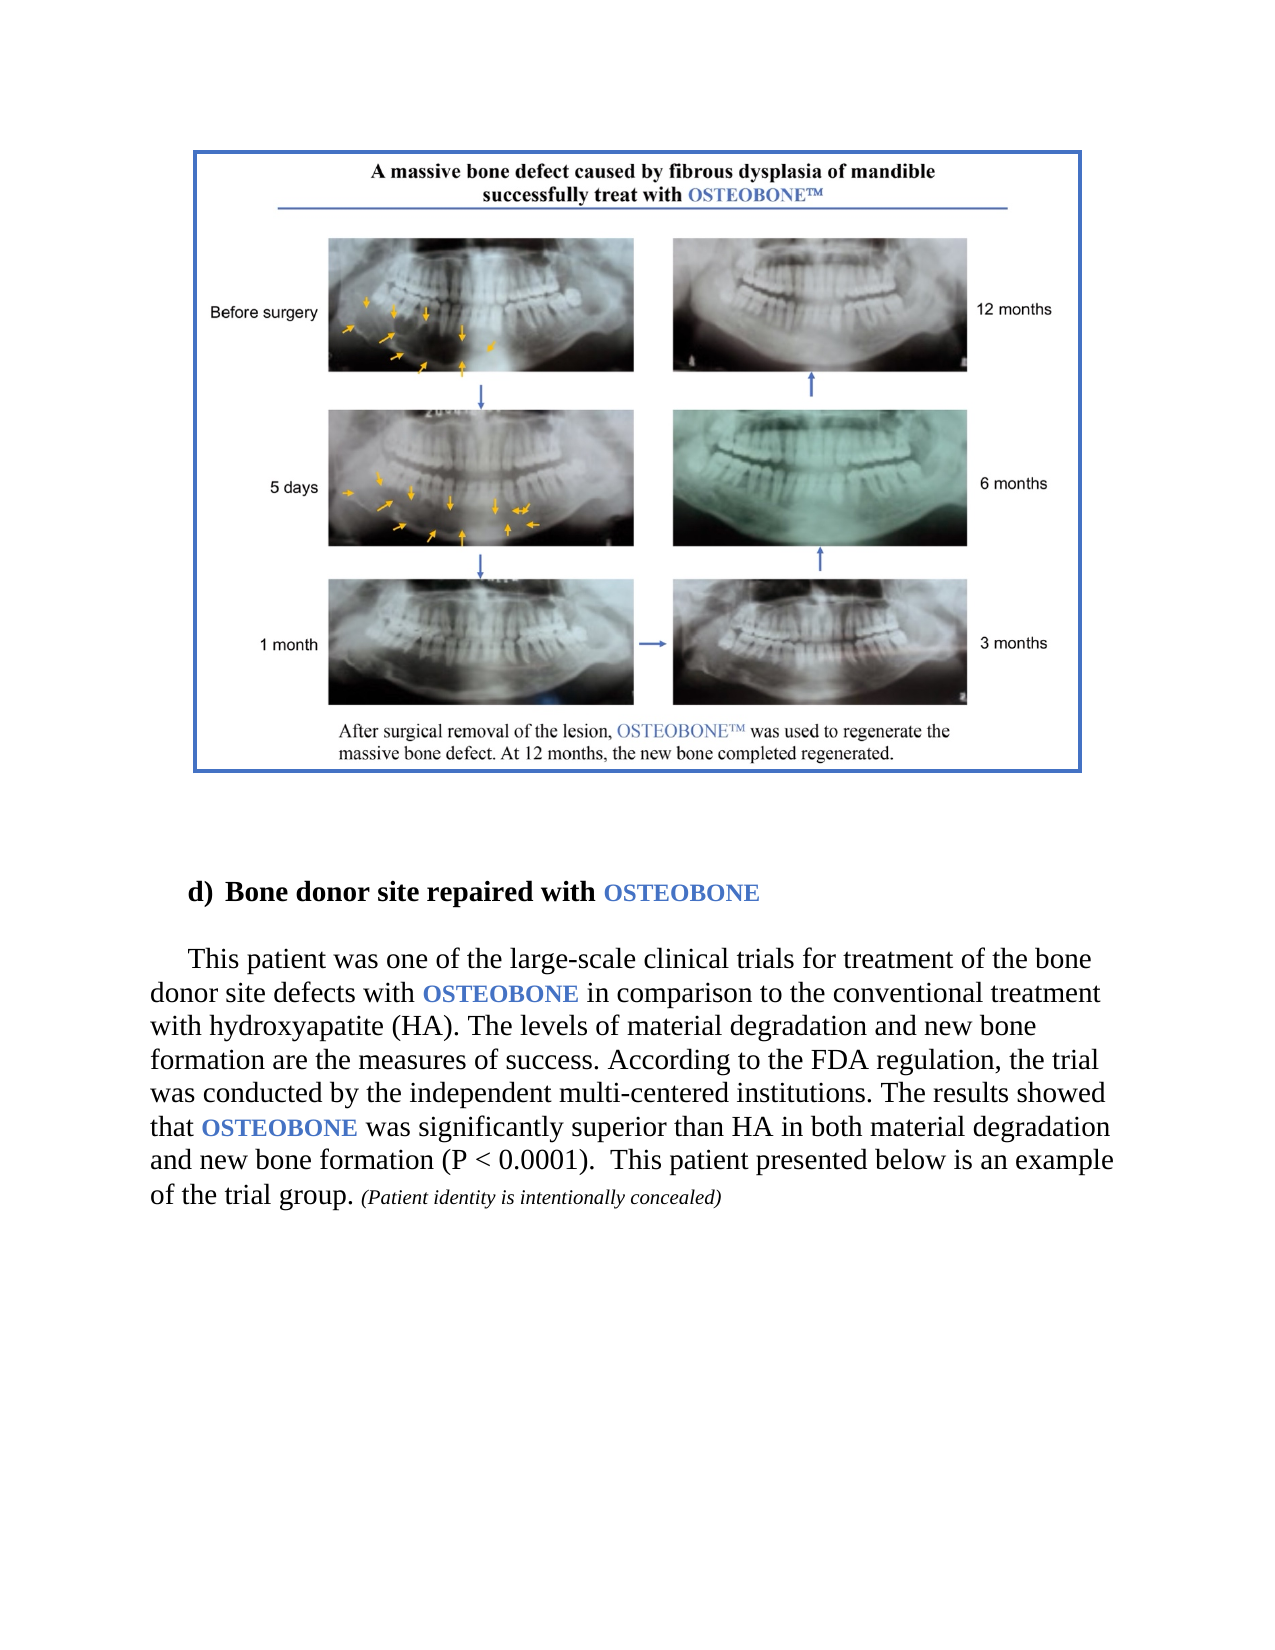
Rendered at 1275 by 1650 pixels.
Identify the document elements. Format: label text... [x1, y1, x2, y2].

list Bone donor site repaired with OSTEOBONE [187, 874, 1125, 908]
picture [197, 154, 1078, 769]
text This patient was one of the large-scale clinical trials for treatment of the bone donor site defects with OSTEOBONE in comparison to the conventional treatment with hydroxyapatite (HA). The levels of material degradation and new bone formation are the measures of success. According to the FDA regulation, the trial was conducted by the independent multi-centered institutions. The results showed that OSTEOBONE was significantly superior than HA in both material degradation and new bone formation (P < 0.0001). This patient presented below is an example of the trial group. (Patient identity is intentionally concealed) [150, 941, 1125, 1212]
